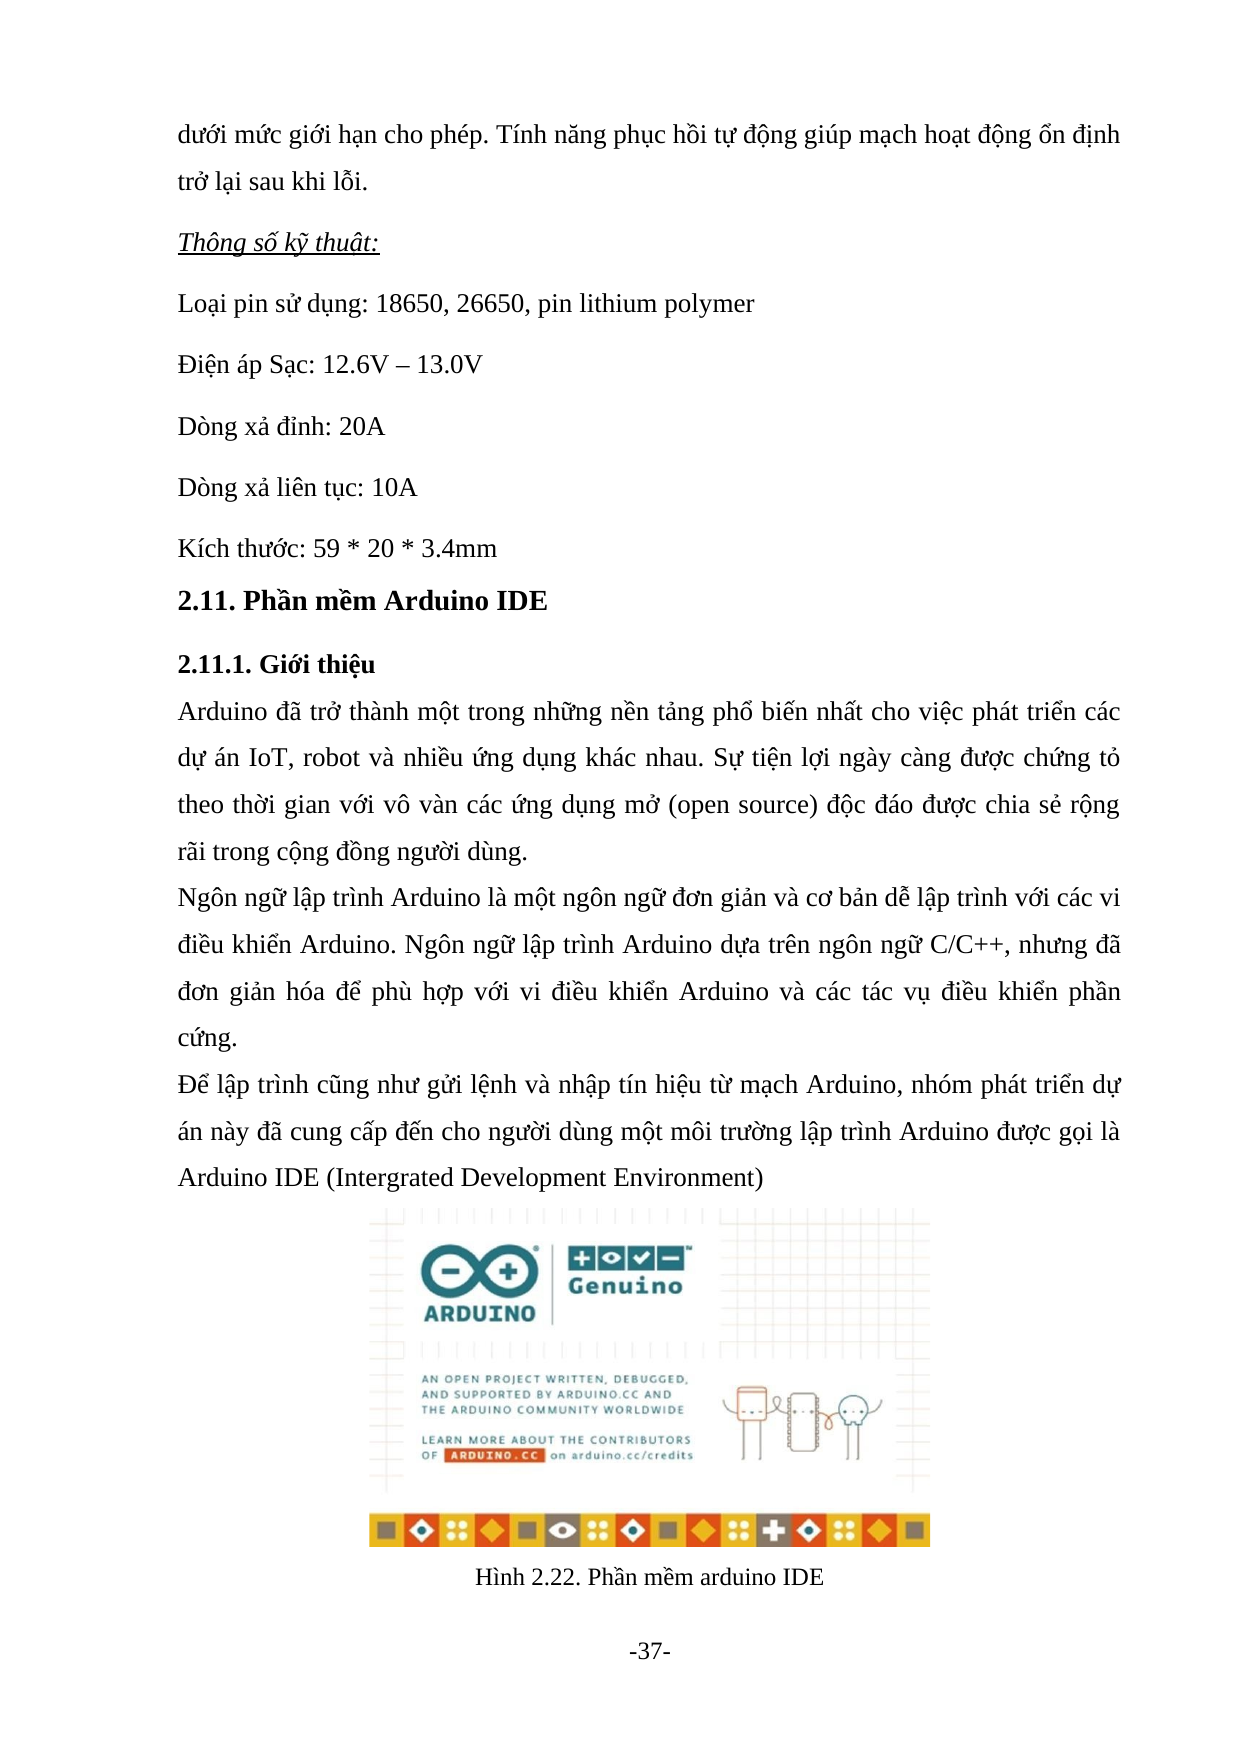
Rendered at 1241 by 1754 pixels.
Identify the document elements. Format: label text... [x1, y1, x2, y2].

list Dòng xả đỉnh: 20A [177, 410, 1122, 441]
list Giới thiệu [177, 648, 1122, 679]
text Ngôn ngữ lập trình Arduino là một ngôn ngữ đơn giản và cơ bản dễ lập trình với các vi điều khiển Arduino. Ngôn ngữ lập trình Arduino dựa trên ngôn ngữ C/C++, nhưng đã đơn giản hóa để phù hợp với vi điều khiển Arduino và các tác vụ điều khiển phần cứng. [177, 881, 1122, 1052]
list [177, 118, 1122, 196]
list Thông số kỹ thuật: [177, 226, 1122, 257]
list Loại pin sử dụng: 18650, 26650, pin lithium polymer [177, 287, 1122, 318]
list Điện áp Sạc: 12.6V – 13.0V [177, 348, 1122, 380]
text Hình 2.22. Phần mềm arduino IDE [177, 1562, 1122, 1591]
text Arduino đã trở thành một trong những nền tảng phổ biến nhất cho việc phát triển các dự án IoT, robot và nhiều ứng dụng khác nhau. Sự tiện lợi ngày càng được chứng tỏ theo thời gian với vô vàn các ứng dụng mở (open source) độc đáo được chia sẻ rộng rãi trong cộng đồng người dùng. [177, 695, 1122, 866]
subtitle 2.11. Phần mềm Arduino IDE [177, 583, 1122, 617]
list Kích thước: 59 * 20 * 3.4mm [177, 532, 1122, 563]
picture [369, 1208, 931, 1547]
list Dòng xả liên tục: 10A [177, 471, 1122, 502]
text Để lập trình cũng như gửi lệnh và nhập tín hiệu từ mạch Arduino, nhóm phát triển dự án này đã cung cấp đến cho người dùng một môi trường lập trình Arduino được gọi là Arduino IDE (Intergrated Development Environment) [177, 1068, 1122, 1192]
